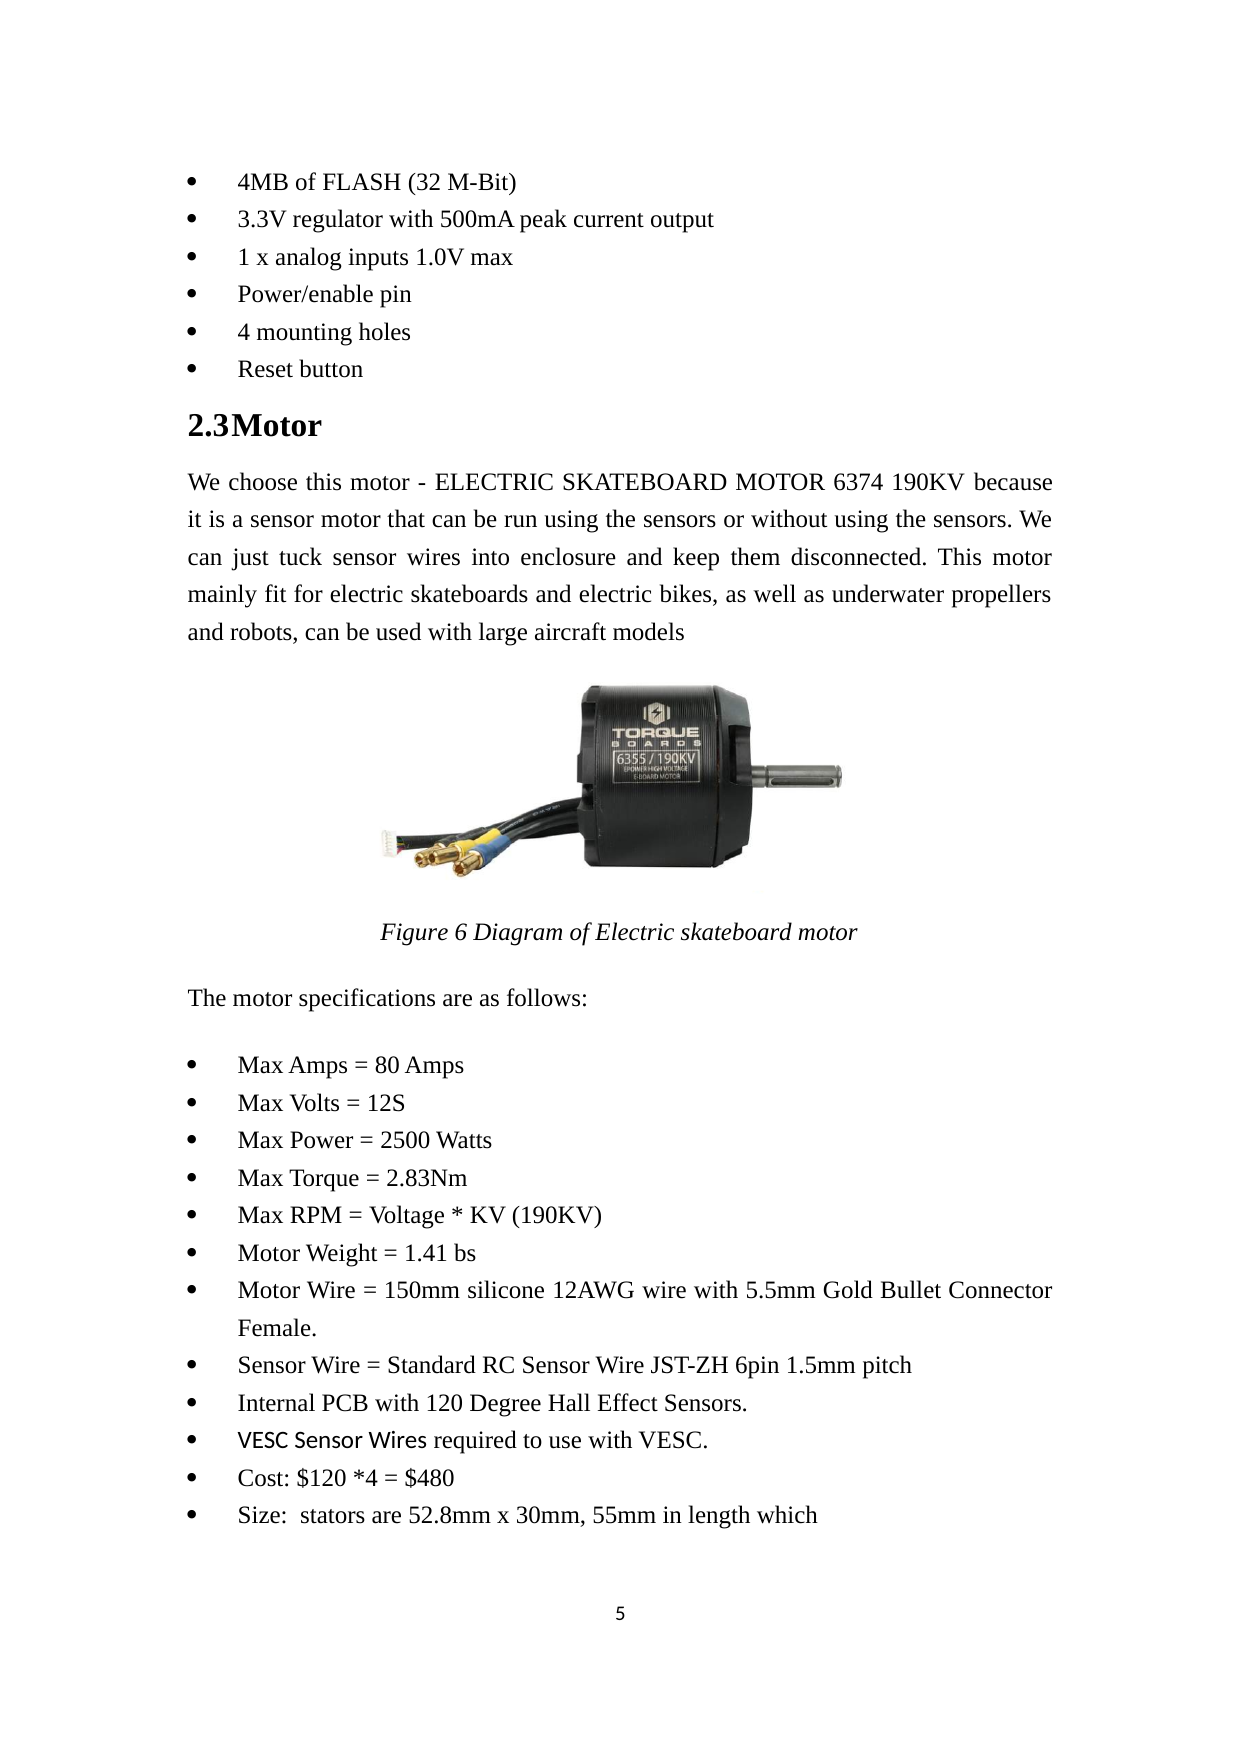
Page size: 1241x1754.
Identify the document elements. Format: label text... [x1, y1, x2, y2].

list 1 x analog inputs 1.0V max [187, 237, 1053, 275]
list Max Volts = 12S [187, 1083, 1053, 1121]
list Max RPM = Voltage * KV (190KV) [187, 1196, 1053, 1233]
list Internal PCB with 120 Degree Hall Effect Sensors. [187, 1383, 1053, 1421]
list Sensor Wire = Standard RC Sensor Wire JST-ZH 6pin 1.5mm pitch [187, 1346, 1053, 1383]
list 4MB of FLASH (32 M-Bit) [187, 162, 1053, 200]
list Cost: $120 *4 = $480 [187, 1458, 1053, 1496]
list Motor Wire = 150mm silicone 12AWG wire with 5.5mm Gold Bullet Connector Female. [187, 1271, 1053, 1346]
list VESC Sensor Wires required to use with VESC. [187, 1421, 1053, 1458]
list Size: stators are 52.8mm x 30mm, 55mm in length which [187, 1496, 1053, 1533]
text The motor specifications are as follows: [187, 979, 1053, 1017]
text Figure 6 Diagram of Electric skateboard motor [187, 912, 1053, 950]
list Max Power = 2500 Watts [187, 1121, 1053, 1158]
list 3.3V regulator with 500mA peak current output [187, 200, 1053, 237]
text We choose this motor - ELECTRIC SKATEBOARD MOTOR 6374 190KV because it is a sensor motor that can be run using the sensors or without using the sensors. We can just tuck sensor wires into enclosure and keep them disconnected. This motor mainly fit for electric skateboards and electric bikes, as well as underwater propellers and robots, can be used with large aircraft models [187, 462, 1053, 650]
list Motor Weight = 1.41 bs [187, 1233, 1053, 1271]
list Power/enable pin [187, 275, 1053, 312]
list Motor [187, 387, 1053, 462]
list 4 mounting holes [187, 312, 1053, 350]
list Max Amps = 80 Amps [187, 1046, 1053, 1083]
list Max Torque = 2.83Nm [187, 1158, 1053, 1196]
list Reset button [187, 350, 1053, 387]
